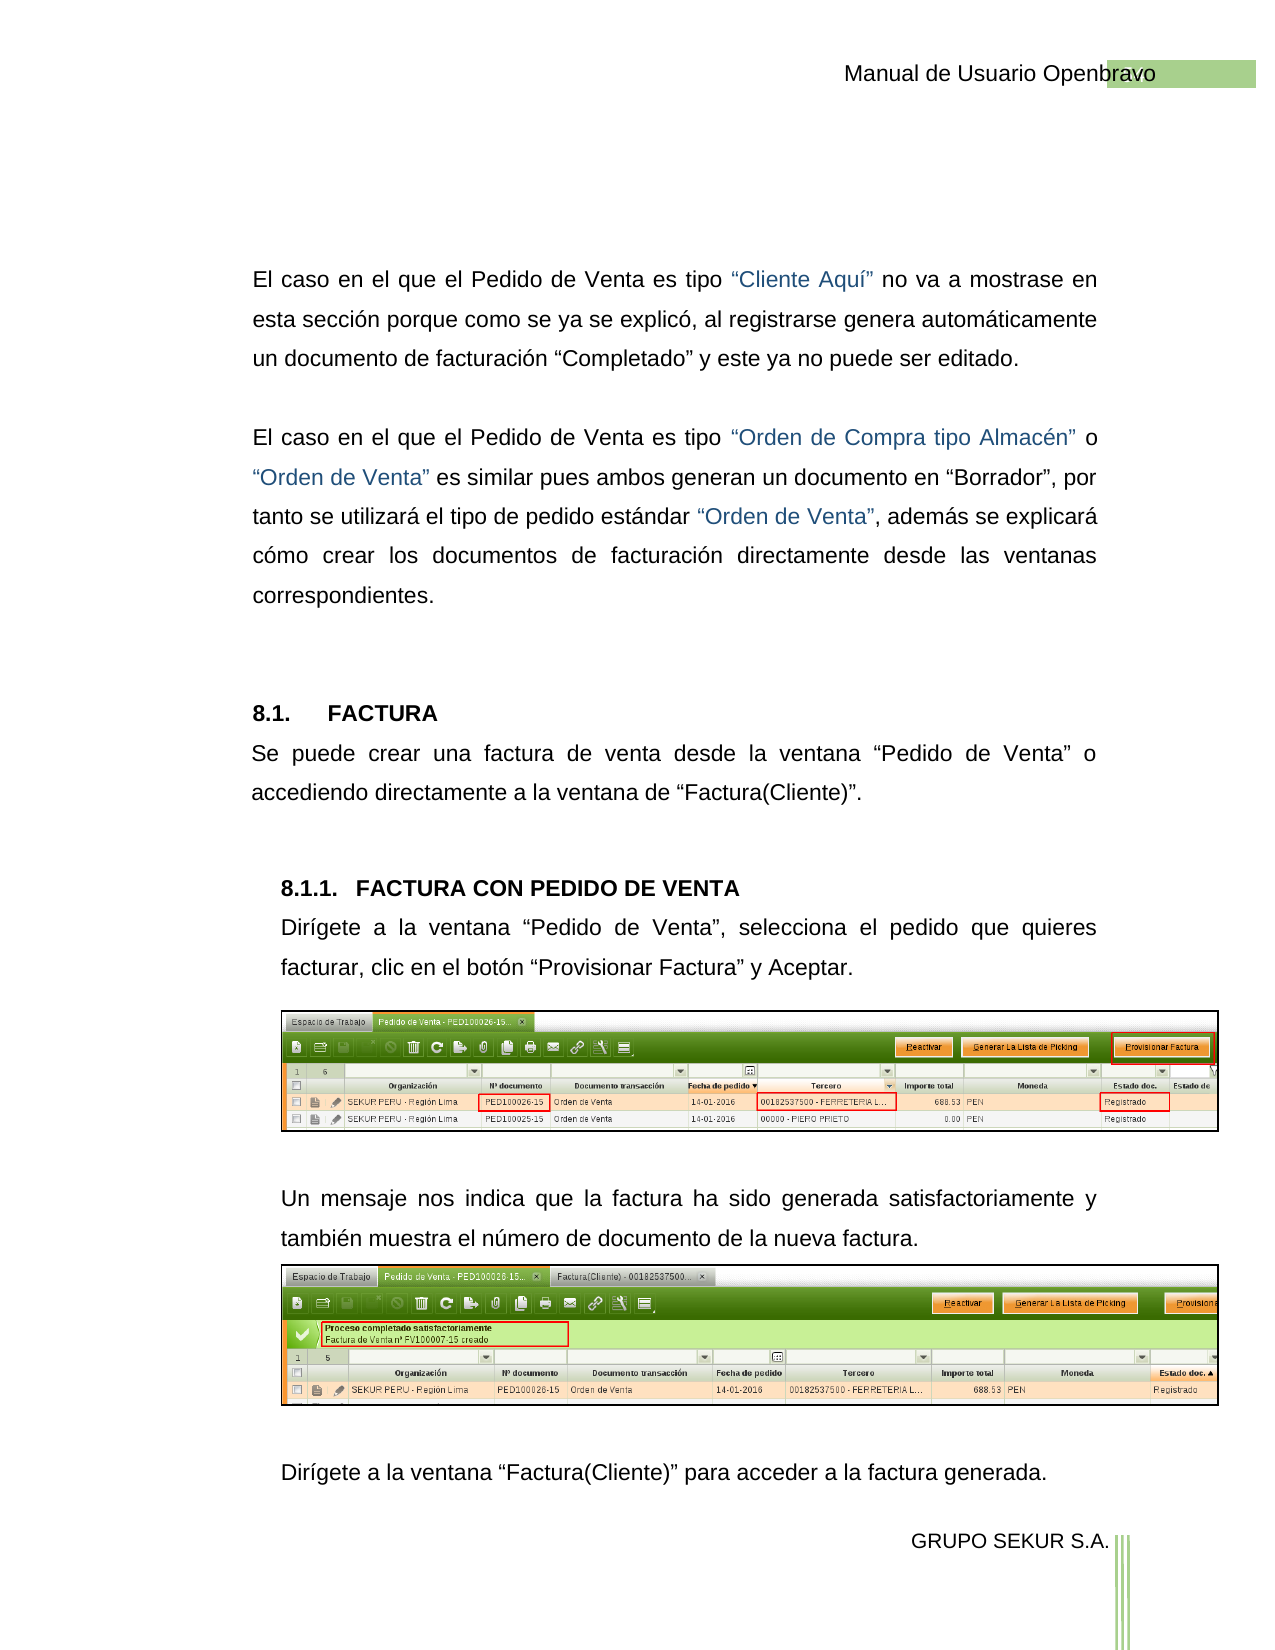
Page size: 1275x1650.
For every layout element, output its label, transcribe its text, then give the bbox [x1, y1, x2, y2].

list El caso en el que el Pedido de Venta es tipo “Cliente Aquí” no va a mostrase en esta sección porque como se ya se explicó, al registrarse genera automáticamente un documento de facturación “Completado” y este ya no puede ser editado. [252, 266, 1098, 371]
list FACTURA [252, 700, 1098, 727]
list FACTURA CON PEDIDO DE VENTA [281, 875, 1098, 901]
picture [282, 1012, 1217, 1130]
picture [282, 1266, 1217, 1404]
text Dirígete a la ventana “Pedido de Venta”, selecciona el pedido que quieres facturar, clic en el botón “Provisionar Factura” y Aceptar. [281, 914, 1098, 980]
text Dirígete a la ventana “Factura(Cliente)” para acceder a la factura generada. [281, 1459, 1098, 1485]
list El caso en el que el Pedido de Venta es tipo “Orden de Compra tipo Almacén” o “Orden de Venta” es similar pues ambos generan un documento en “Borrador”, por tanto se utilizará el tipo de pedido estándar “Orden de Venta”, además se explicará cómo crear los documentos de facturación directamente desde las ventanas correspondientes. [252, 424, 1098, 608]
text Se puede crear una factura de venta desde la ventana “Pedido de Venta” o accediendo directamente a la ventana de “Factura(Cliente)”. [251, 740, 1098, 806]
text Un mensaje nos indica que la factura ha sido generada satisfactoriamente y también muestra el número de documento de la nueva factura. [281, 1185, 1098, 1251]
